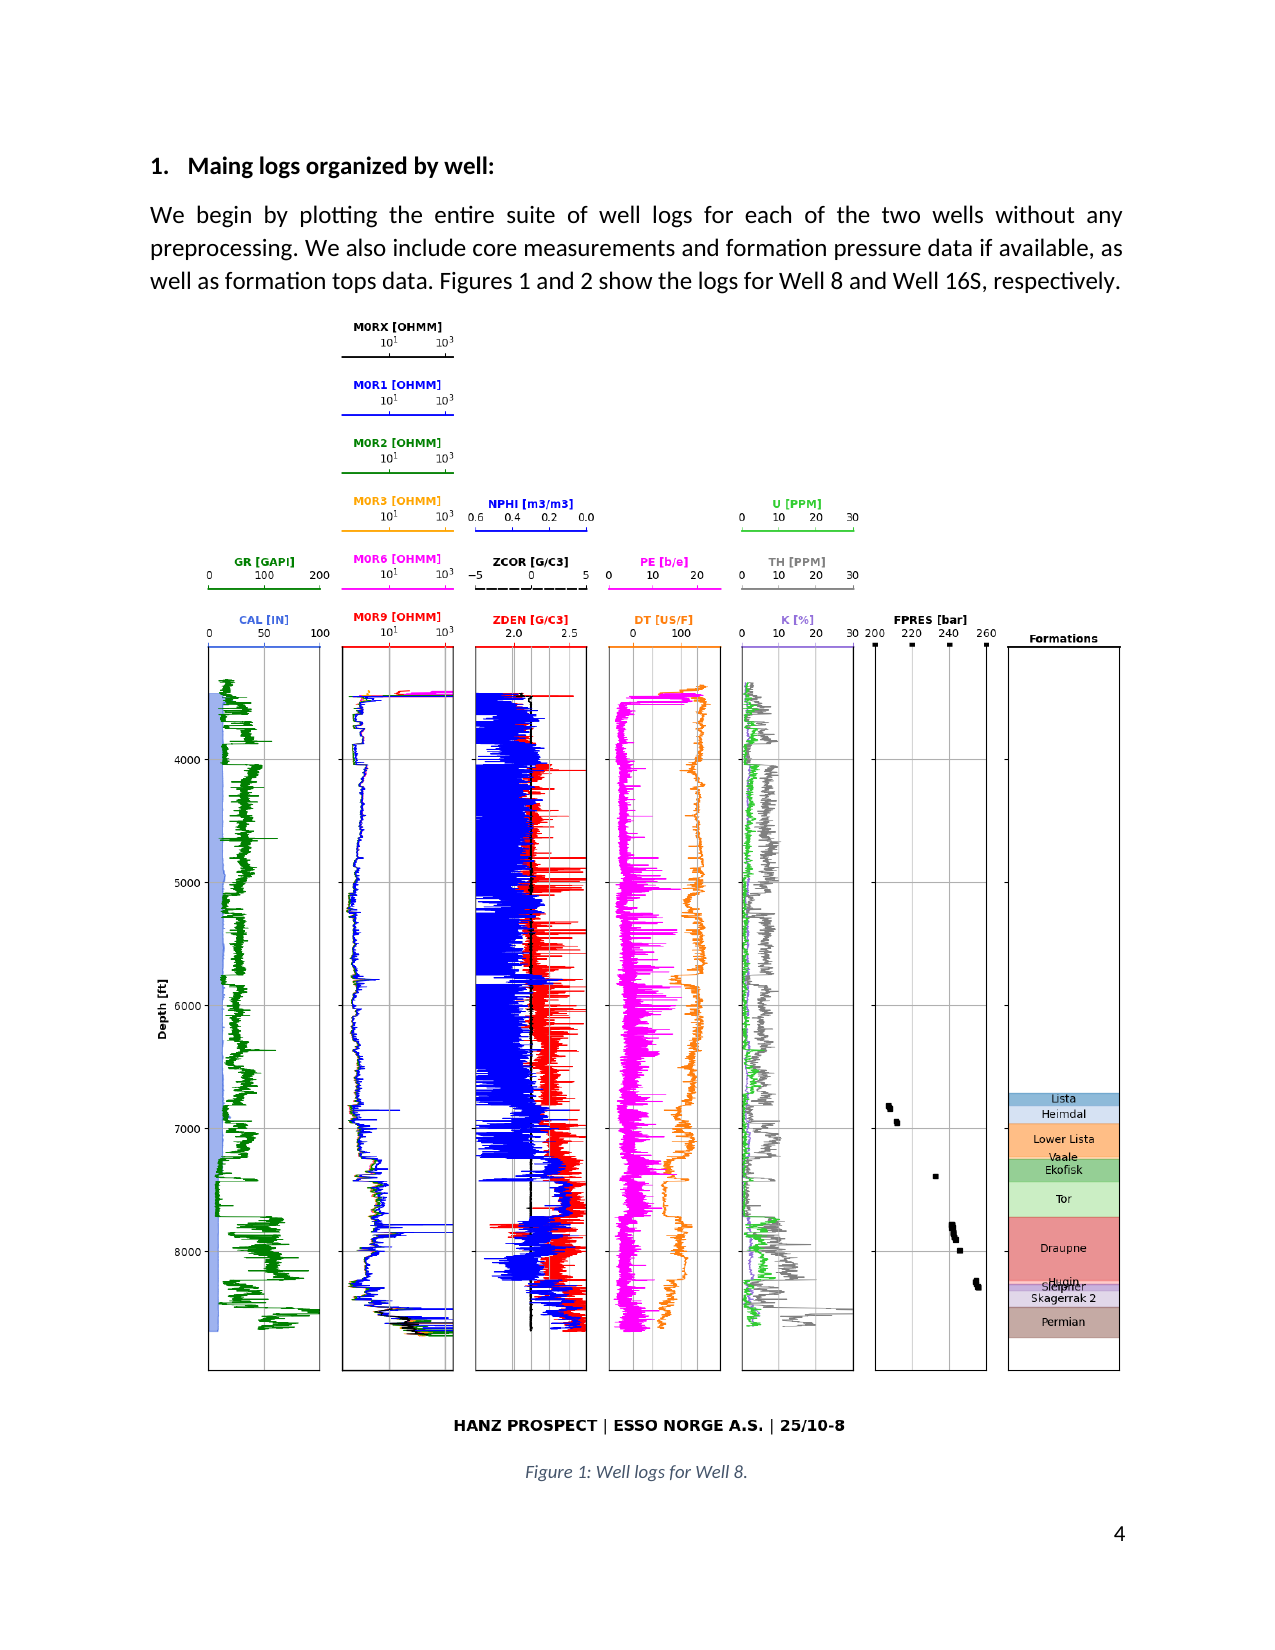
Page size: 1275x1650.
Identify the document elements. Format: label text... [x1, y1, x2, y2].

text We begin by plotting the entire suite of well logs for each of the two wells without any preprocessing. We also include core measurements and formation pressure data if available, as well as formation tops data. Figures 1 and 2 show the logs for Well 8 and Well 16S, respectively. [150, 199, 1125, 296]
picture [150, 315, 1125, 1442]
list Maing logs organized by well: [150, 150, 1125, 181]
text Figure 1: Well logs for Well 8. [150, 1461, 1125, 1483]
